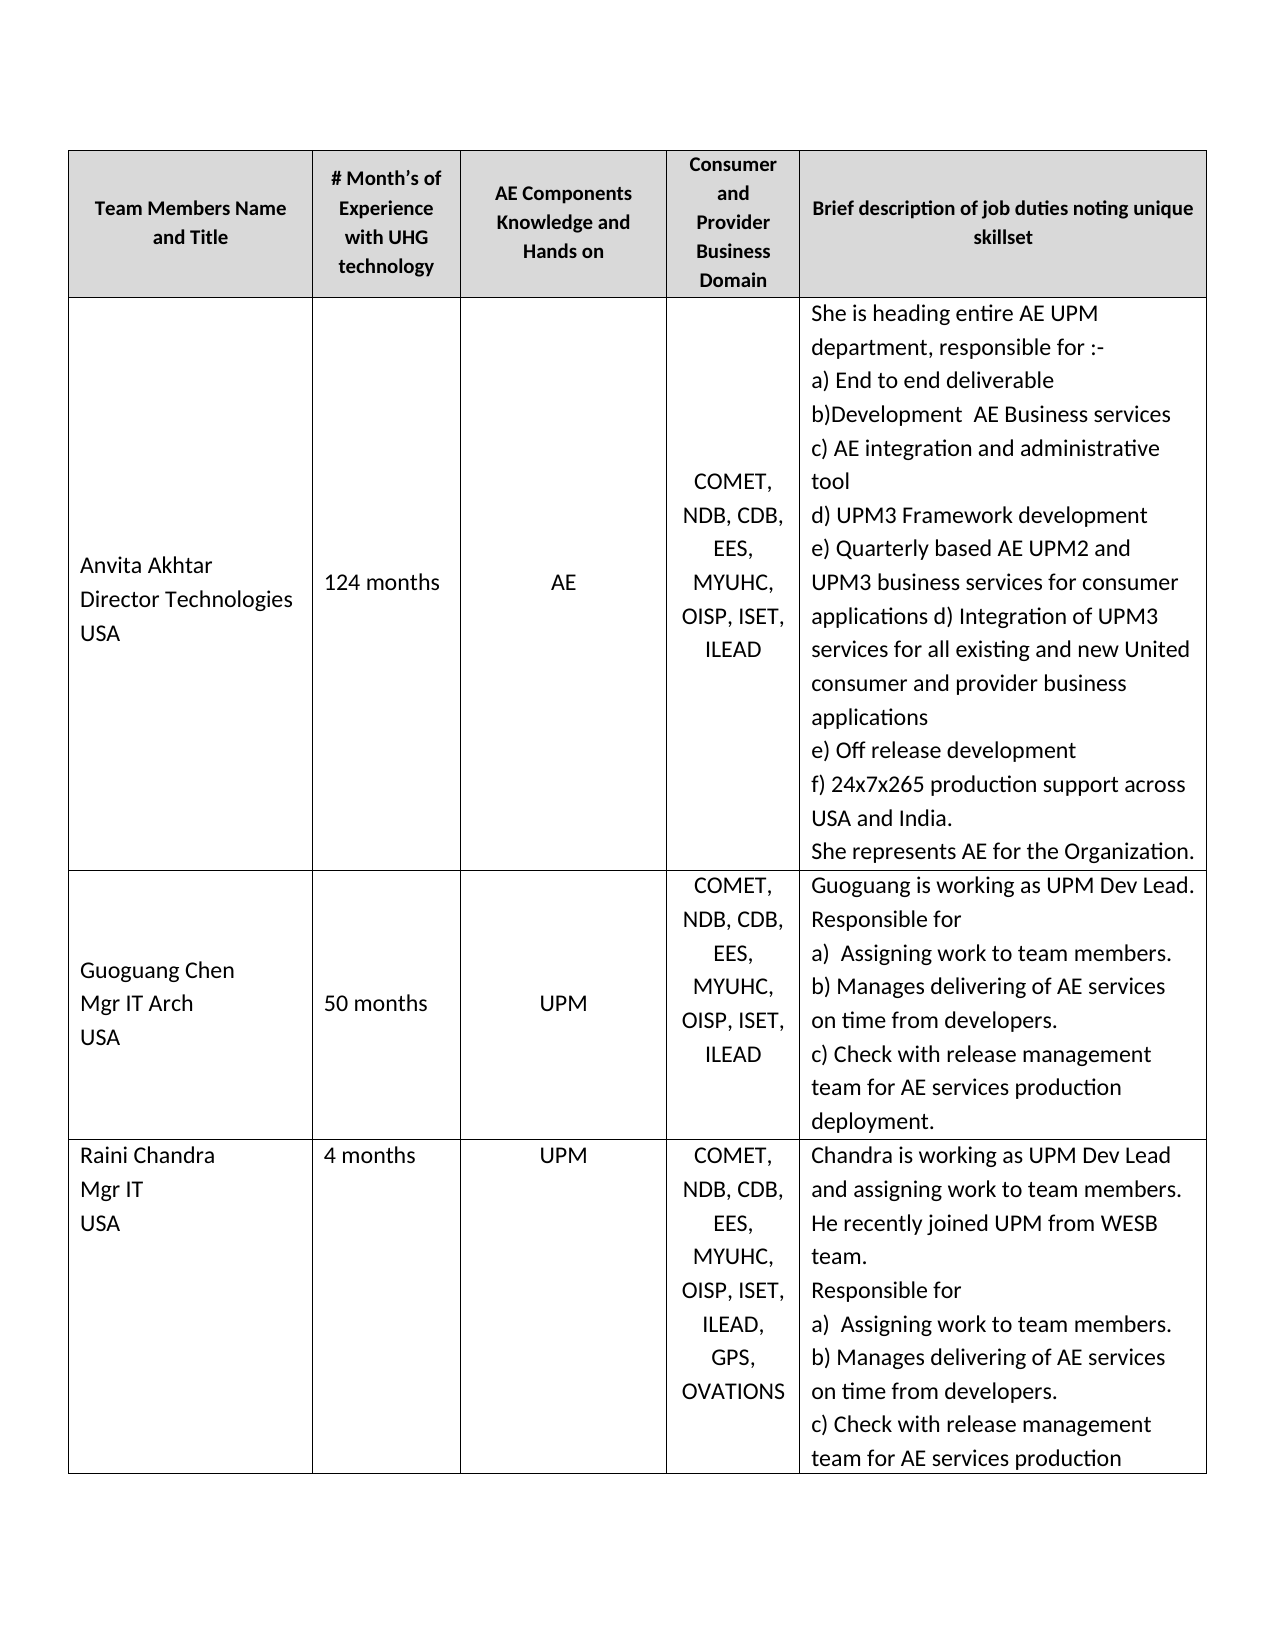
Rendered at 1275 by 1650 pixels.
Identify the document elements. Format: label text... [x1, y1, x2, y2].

table_header # Month’s of Experience with UHG technology [313, 151, 460, 297]
table_cell Guoguang is working as UPM Dev Lead. Responsible for a) Assigning work to team members. b) Manages delivering of AE services on time from developers. c) Check with release management team for AE services production deployment. [800, 871, 1206, 1139]
table_header Team Members Name and Title [69, 151, 312, 297]
table_cell AE [461, 298, 666, 869]
table_header AE Components Knowledge and Hands on [461, 151, 666, 297]
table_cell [69, 1140, 312, 1472]
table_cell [800, 1140, 1206, 1472]
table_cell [667, 1140, 799, 1472]
table_cell UPM [461, 871, 666, 1139]
table_header Consumer and Provider Business Domain [667, 151, 799, 297]
table_cell Anvita Akhtar Director Technologies USA [69, 298, 312, 869]
table_cell 50 months [313, 871, 460, 1139]
table_cell Guoguang Chen Mgr IT Arch USA [69, 871, 312, 1139]
table_cell UPM [461, 1140, 666, 1472]
table_cell She is heading entire AE UPM department, responsible for :- a) End to end deliverable b)Development AE Business services c) AE integration and administrative tool d) UPM3 Framework development e) Quarterly based AE UPM2 and UPM3 business services for consumer applications d) Integration of UPM3 services for all existing and new United consumer and provider business applications e) Off release development f) 24x7x265 production support across USA and India. She represents AE for the Organization. [800, 298, 1206, 869]
table_cell COMET, NDB, CDB, EES, MYUHC, OISP, ISET, ILEAD [667, 871, 799, 1139]
table_cell COMET, NDB, CDB, EES, MYUHC, OISP, ISET, ILEAD [667, 298, 799, 869]
table_cell 124 months [313, 298, 460, 869]
table_cell 4 months [313, 1140, 460, 1472]
table_header Brief description of job duties noting unique skillset [800, 151, 1206, 297]
